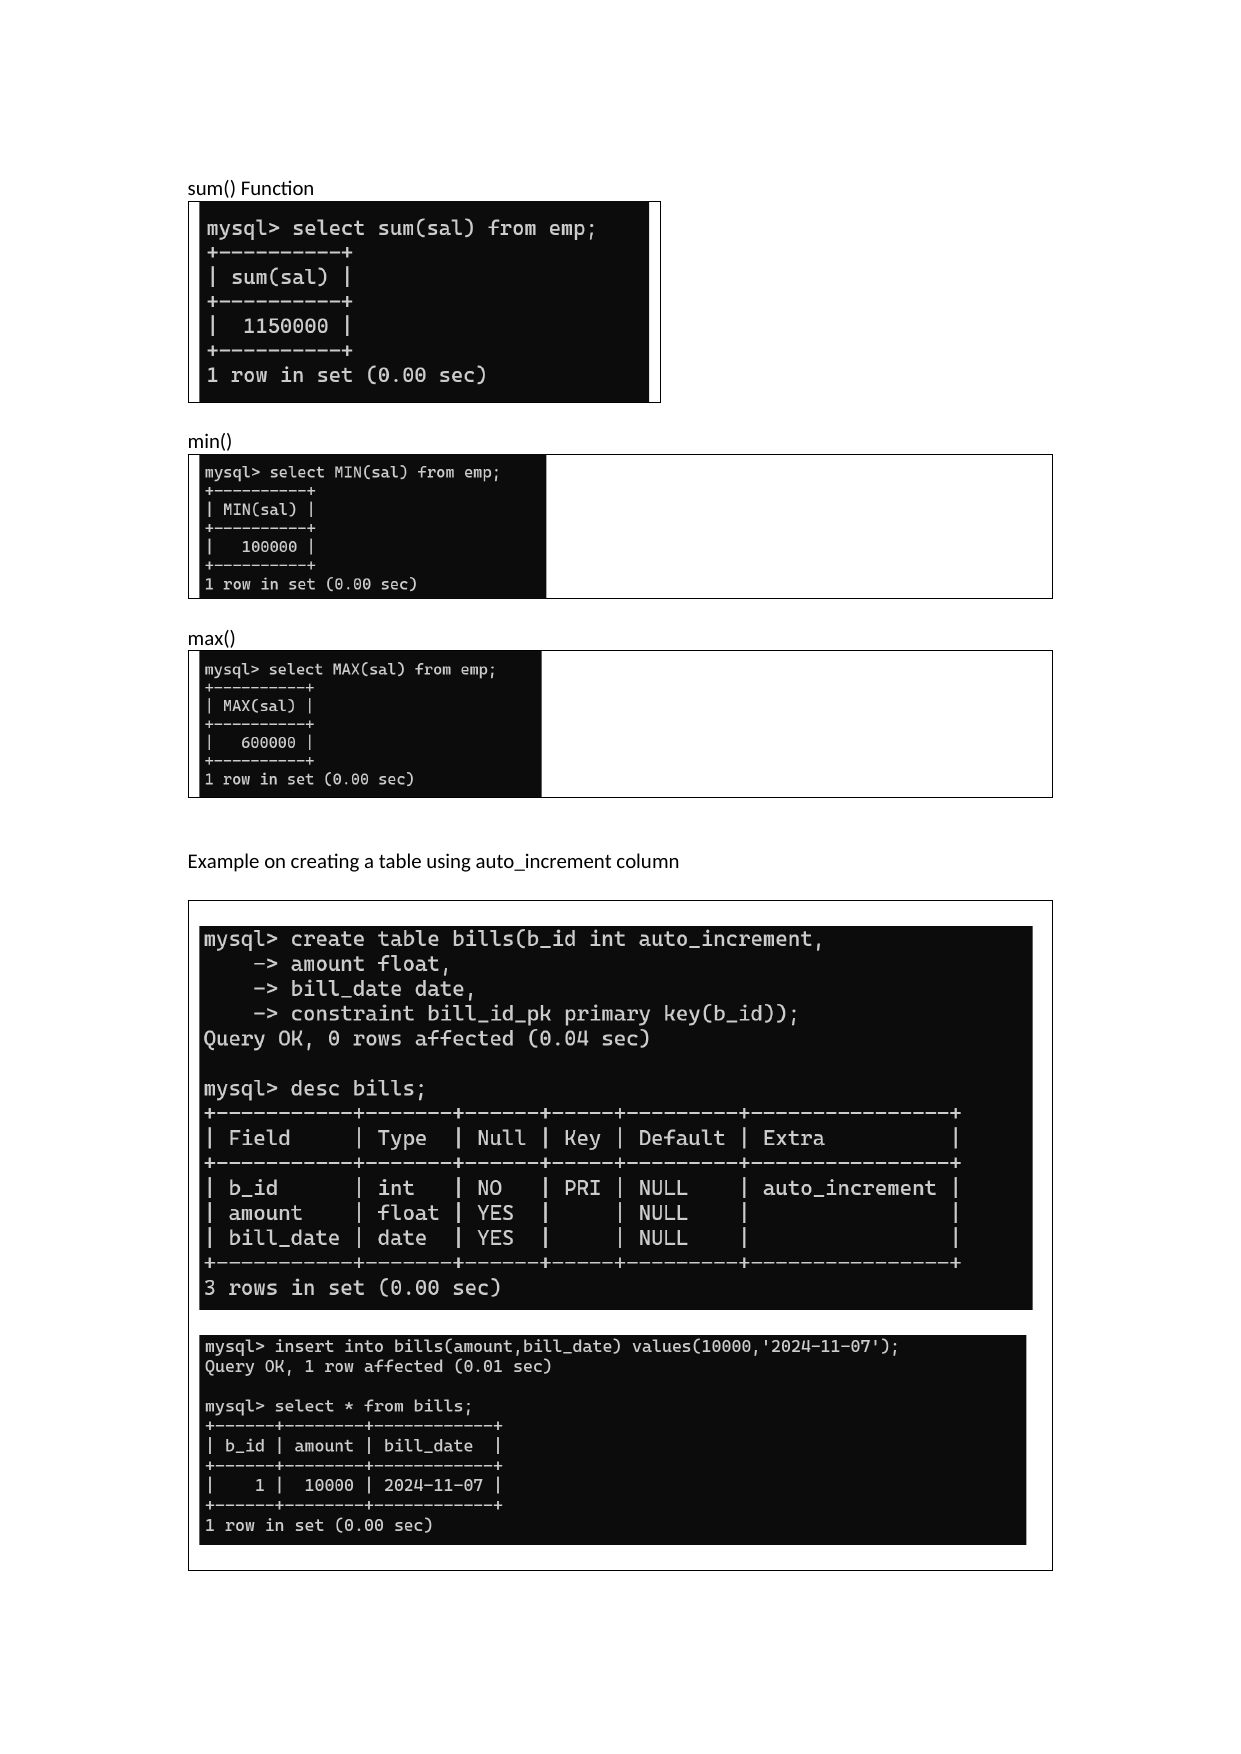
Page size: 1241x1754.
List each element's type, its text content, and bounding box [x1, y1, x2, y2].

table_header [547, 455, 1052, 598]
table_header [542, 651, 1052, 797]
picture [199, 1335, 1027, 1545]
text min() [187, 428, 1053, 454]
table_header [189, 651, 199, 797]
picture [199, 201, 650, 402]
picture [199, 926, 1033, 1310]
text sum() Function [187, 175, 1053, 201]
table_header [189, 901, 1052, 1570]
table_header [189, 455, 199, 598]
text max() [187, 625, 1053, 650]
table_header [189, 202, 199, 402]
picture [199, 651, 542, 797]
picture [199, 454, 547, 599]
text Example on creating a table using auto_increment column [187, 849, 1053, 874]
table_header [650, 202, 660, 402]
